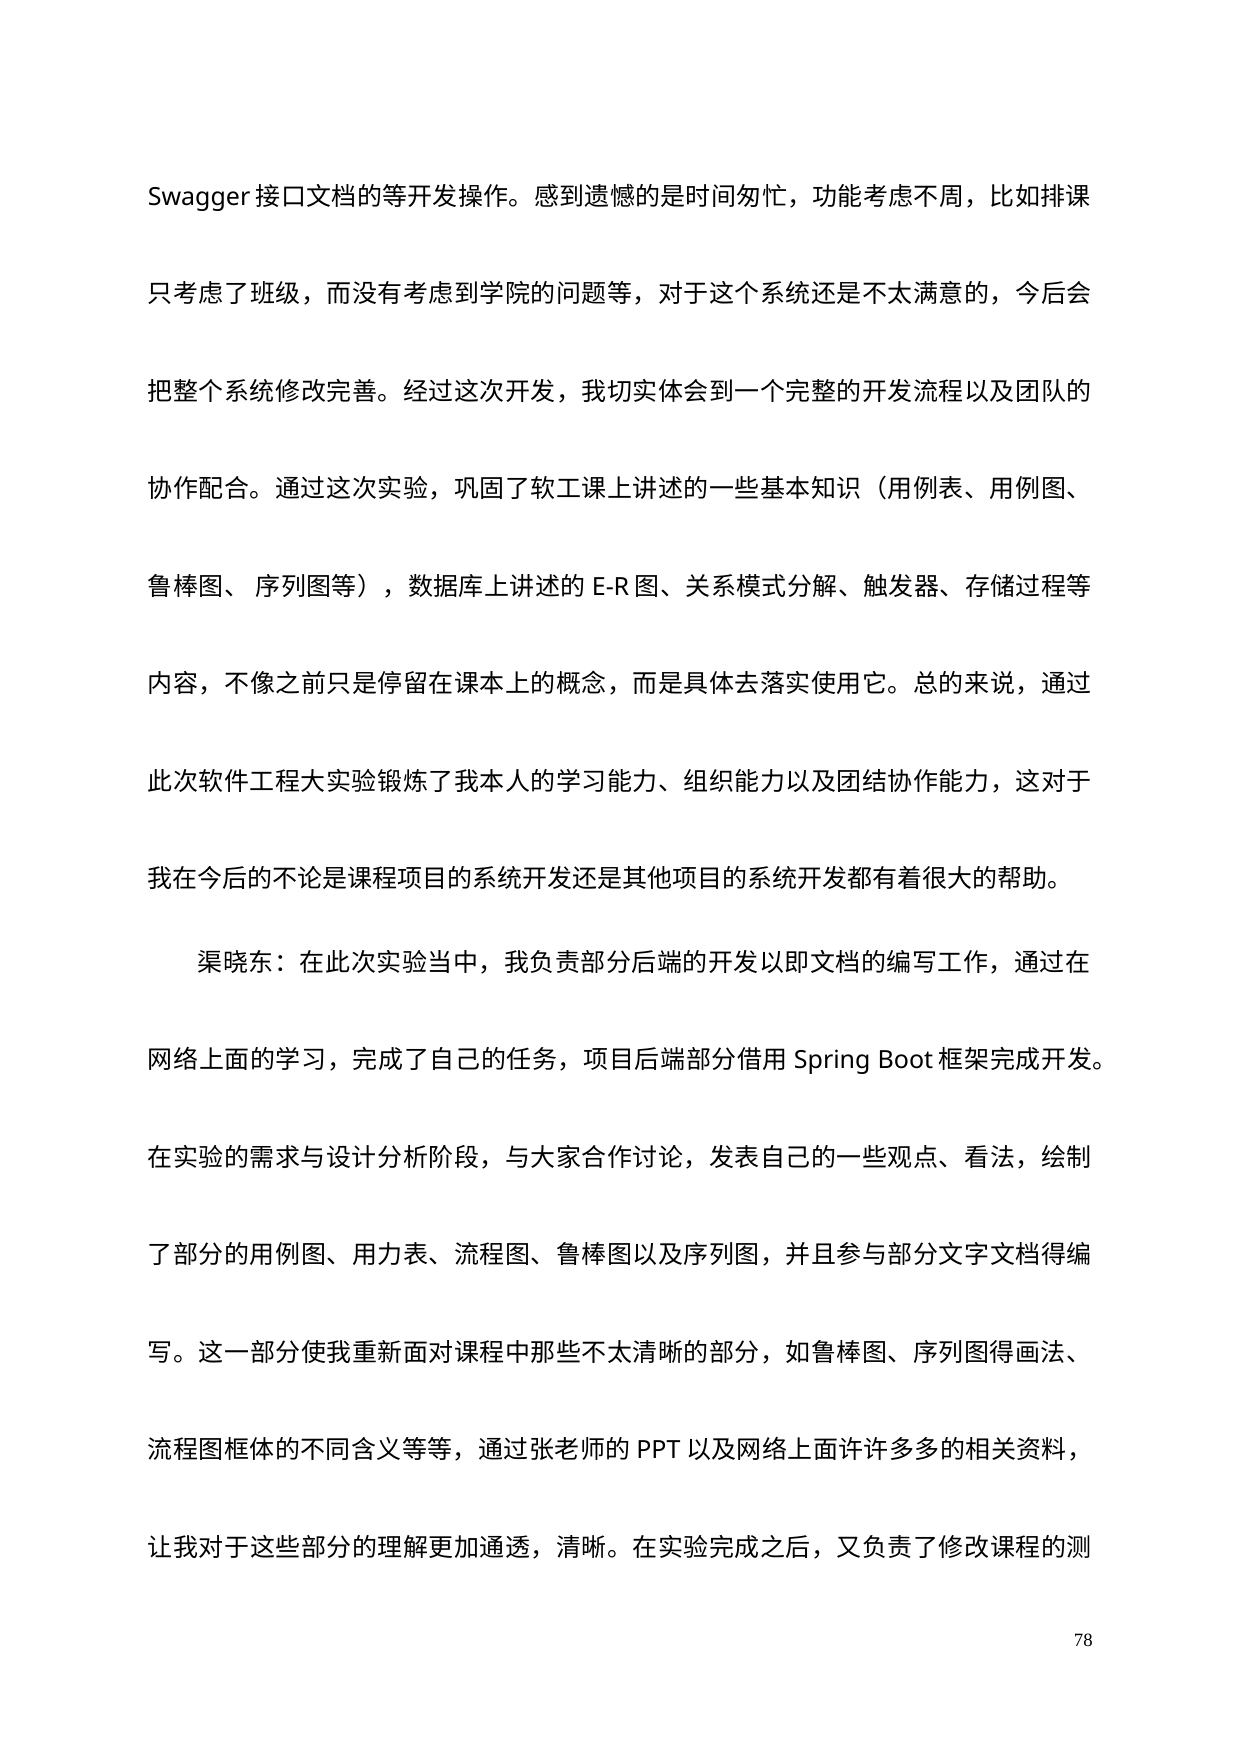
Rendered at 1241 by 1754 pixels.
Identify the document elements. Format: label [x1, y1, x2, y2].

text [148, 162, 1092, 909]
text [148, 928, 1092, 1578]
